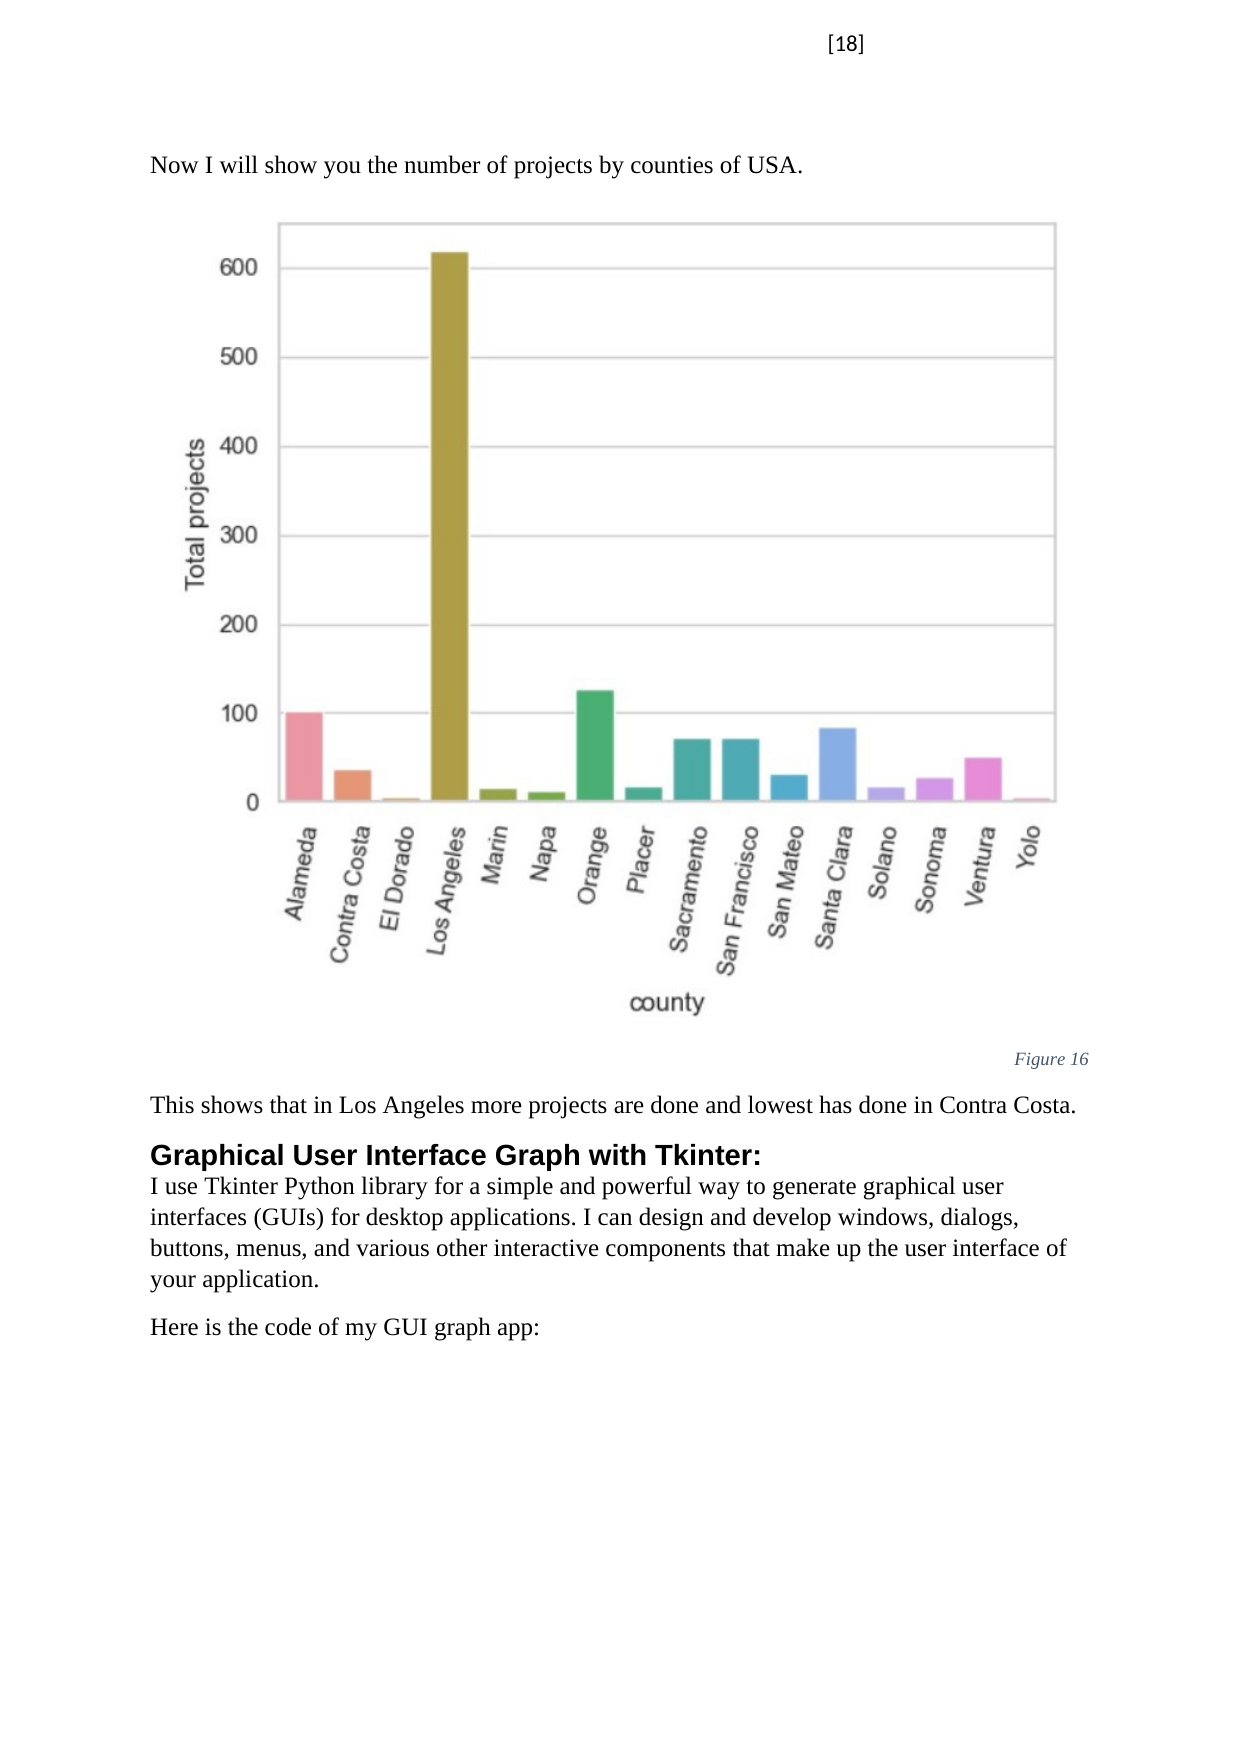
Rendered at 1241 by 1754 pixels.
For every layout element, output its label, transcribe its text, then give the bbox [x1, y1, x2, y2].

text I use Tkinter Python library for a simple and powerful way to generate graphical user interfaces (GUIs) for desktop applications. I can design and develop windows, dialogs, buttons, menus, and various other interactive components that make up the user interface of your application. [150, 1171, 1090, 1293]
text This shows that in Los Angeles more projects are done and lowest has done in Contra Costa. [150, 1090, 1090, 1119]
text Figure 16 [150, 1048, 1090, 1069]
text Here is the code of my GUI graph app: [150, 1312, 1090, 1341]
subtitle Graphical User Interface Graph with Tkinter: [150, 1138, 1090, 1171]
text Now I will show you the number of projects by counties of USA. [150, 150, 1090, 179]
picture [150, 197, 1090, 1029]
